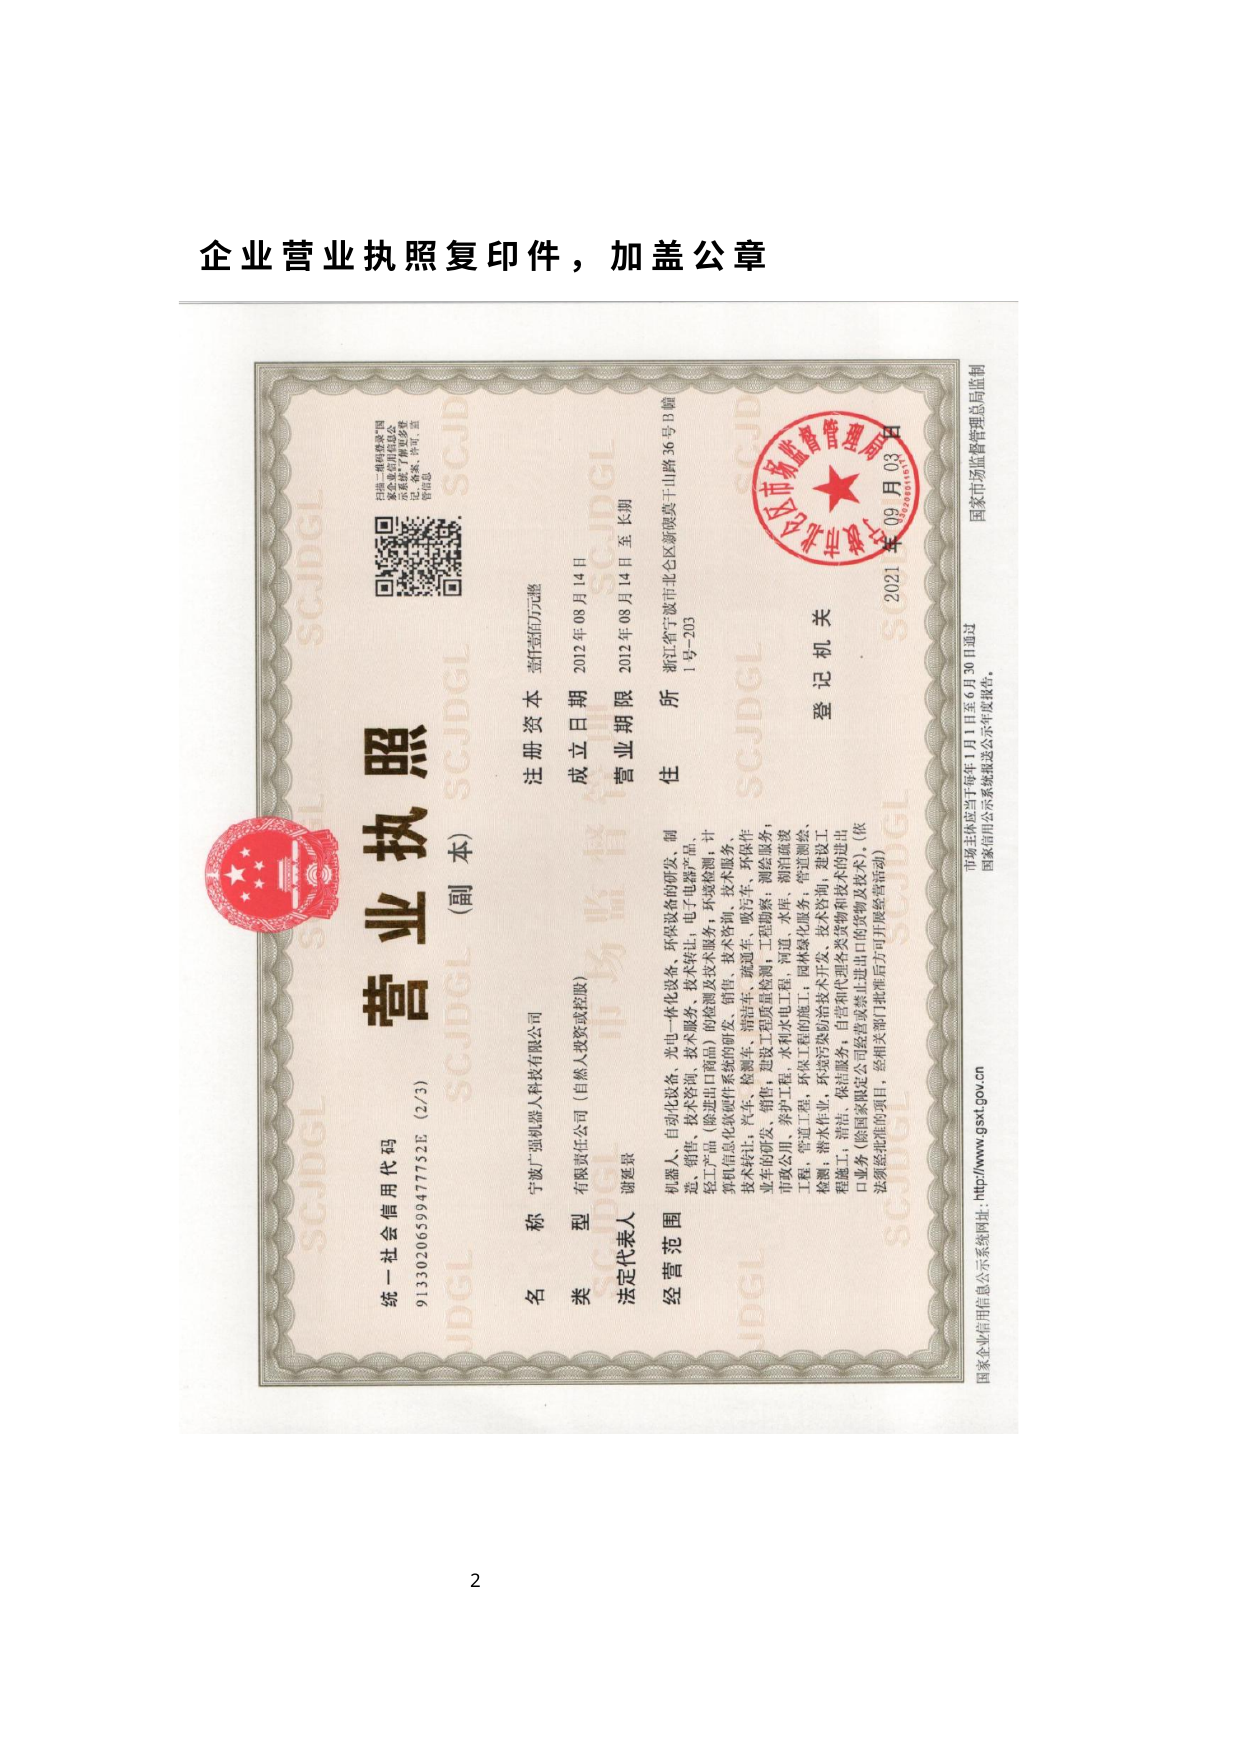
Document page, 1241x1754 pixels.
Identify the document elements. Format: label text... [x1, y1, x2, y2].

picture [178, 302, 1019, 1433]
subtitle 企业营业执照复印件，加盖公章 [179, 208, 1061, 300]
